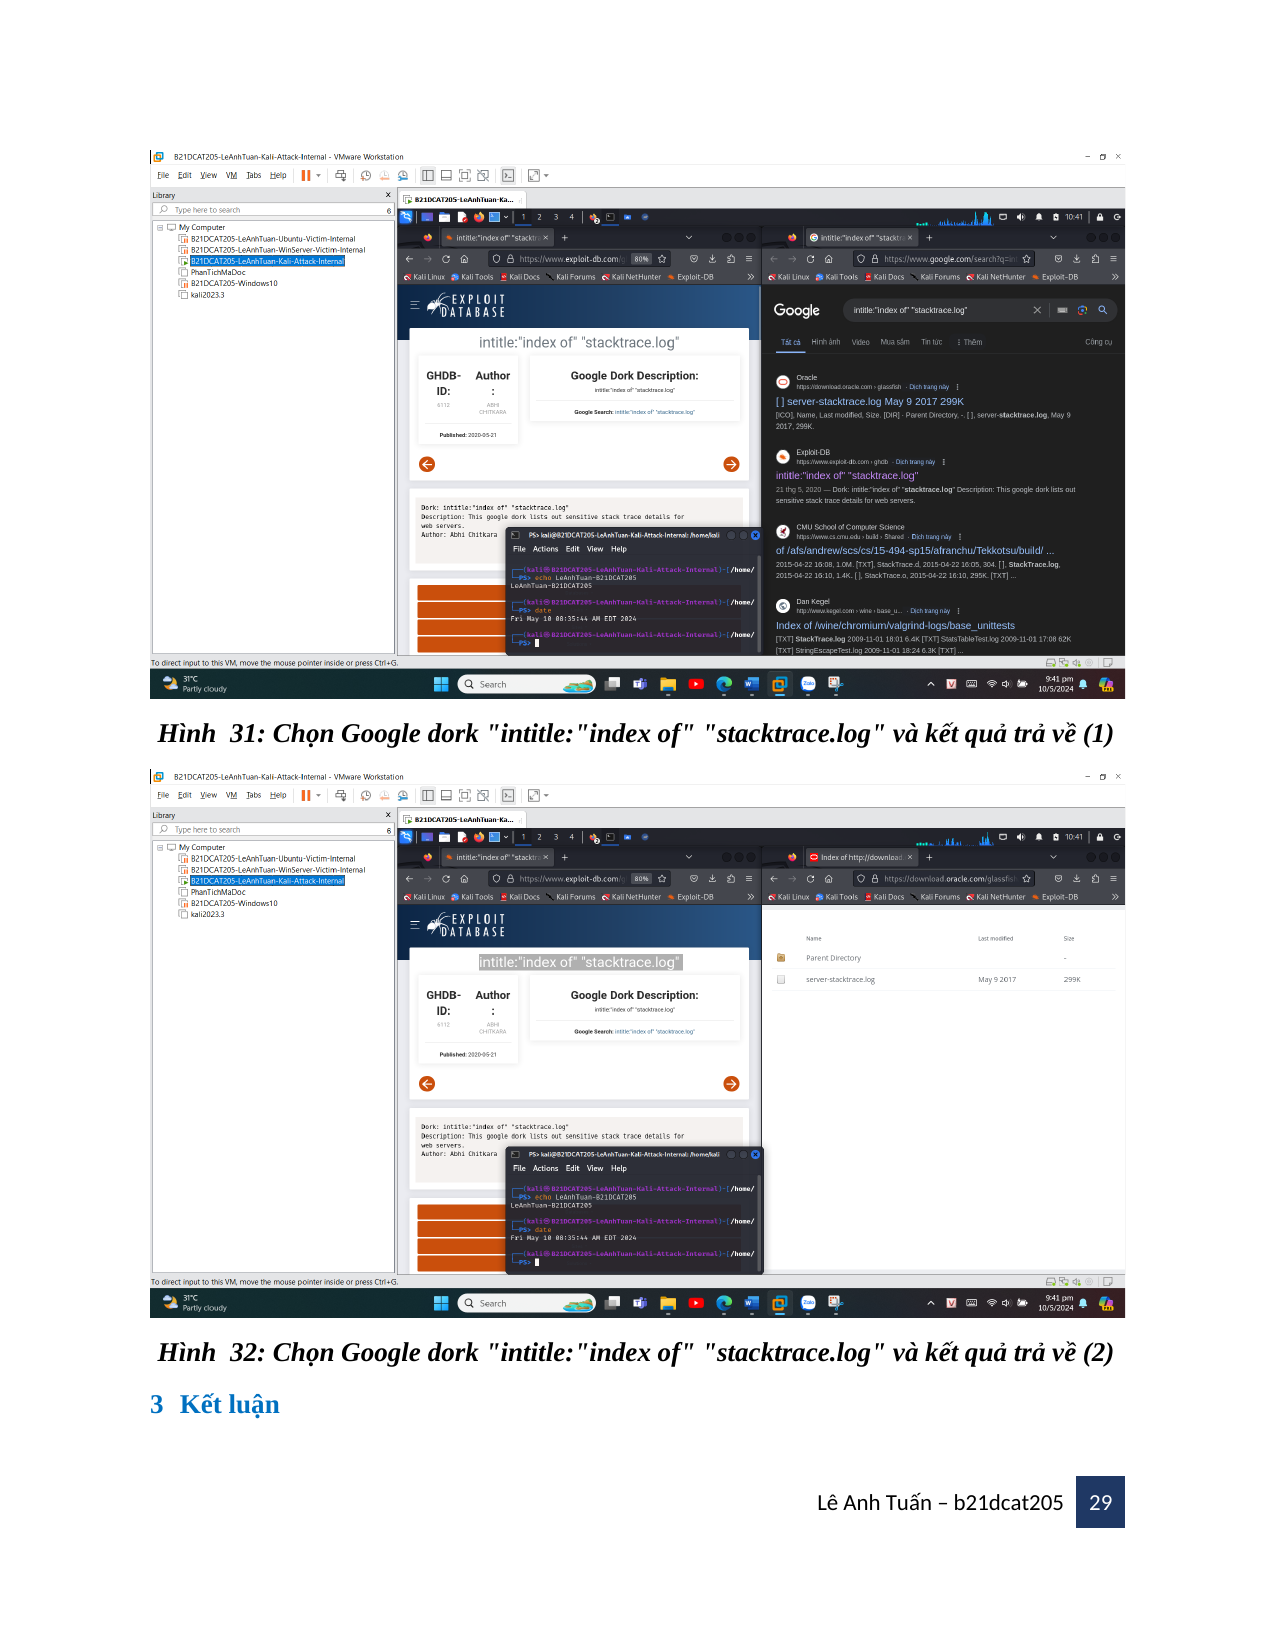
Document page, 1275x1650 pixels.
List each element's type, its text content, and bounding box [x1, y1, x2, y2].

picture [150, 769, 1125, 1318]
text Hình 31: Chọn Google dork "intitle:"index of" "stacktrace.log" và kết quả trả về (1) [150, 717, 1125, 748]
picture [150, 150, 1125, 699]
text Hình 32: Chọn Google dork "intitle:"index of" "stacktrace.log" và kết quả trả về (2) [150, 1337, 1125, 1368]
list Kết luận [150, 1388, 1125, 1420]
